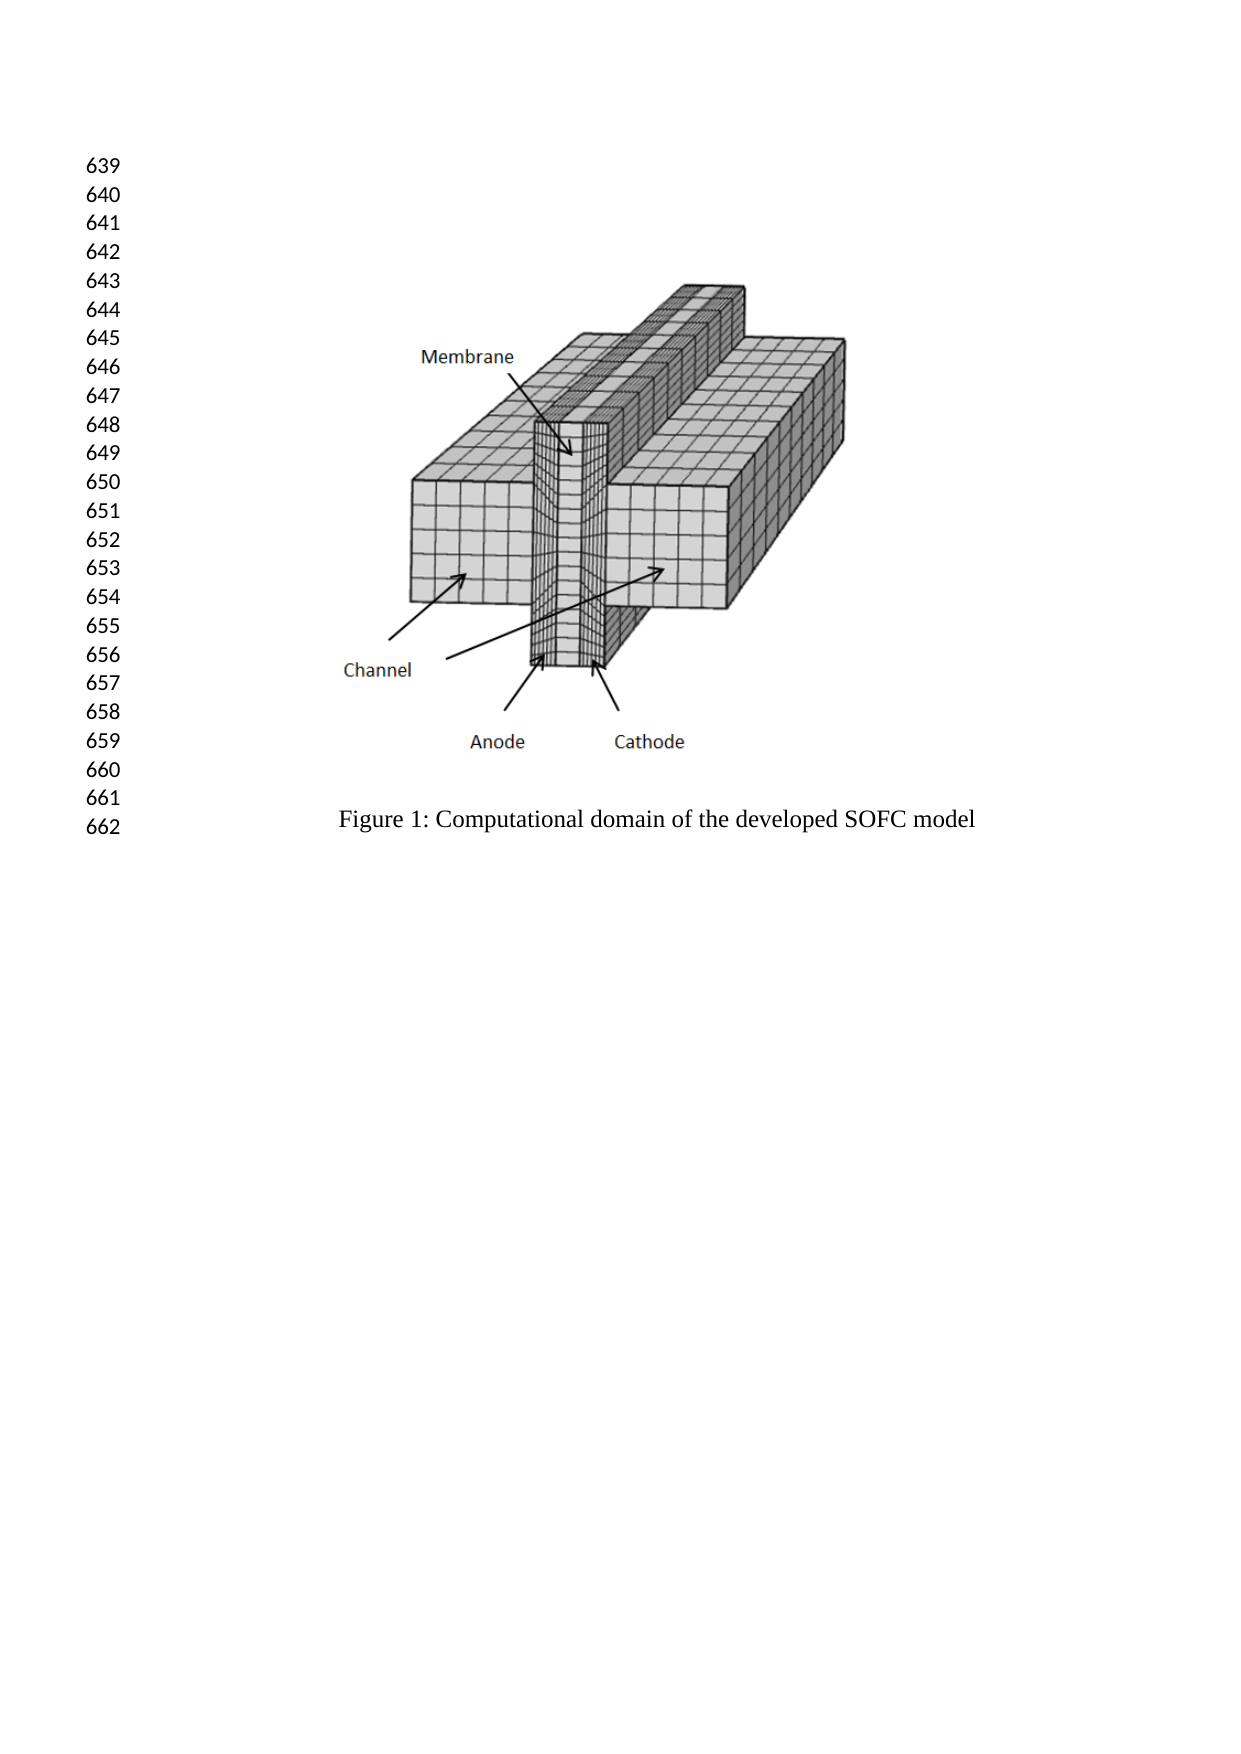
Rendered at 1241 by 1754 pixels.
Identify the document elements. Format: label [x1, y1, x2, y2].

picture [338, 253, 851, 755]
